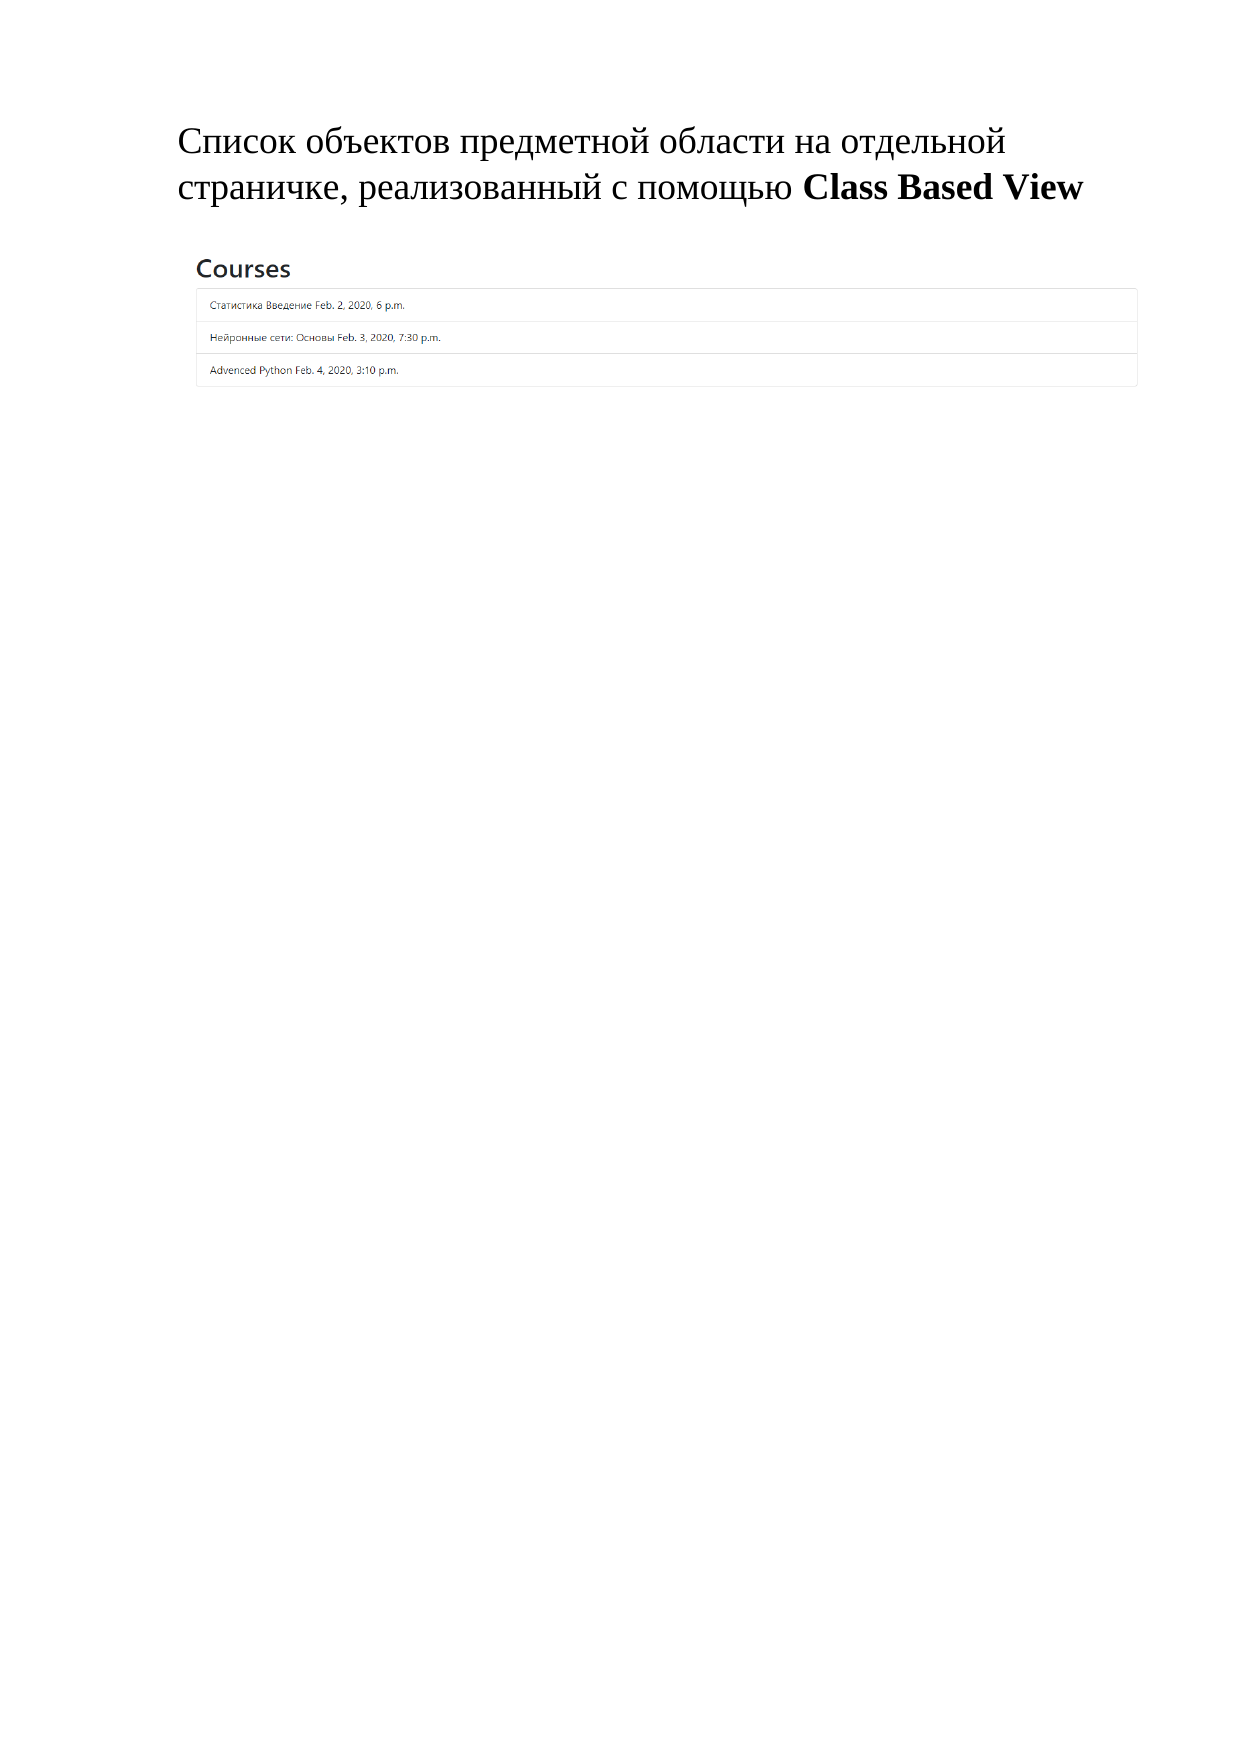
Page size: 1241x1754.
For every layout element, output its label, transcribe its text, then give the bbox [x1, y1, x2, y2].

text Список объектов предметной области на отдельной страничке, реализованный с помощью Class Based View [177, 118, 1152, 208]
picture [177, 227, 1147, 410]
